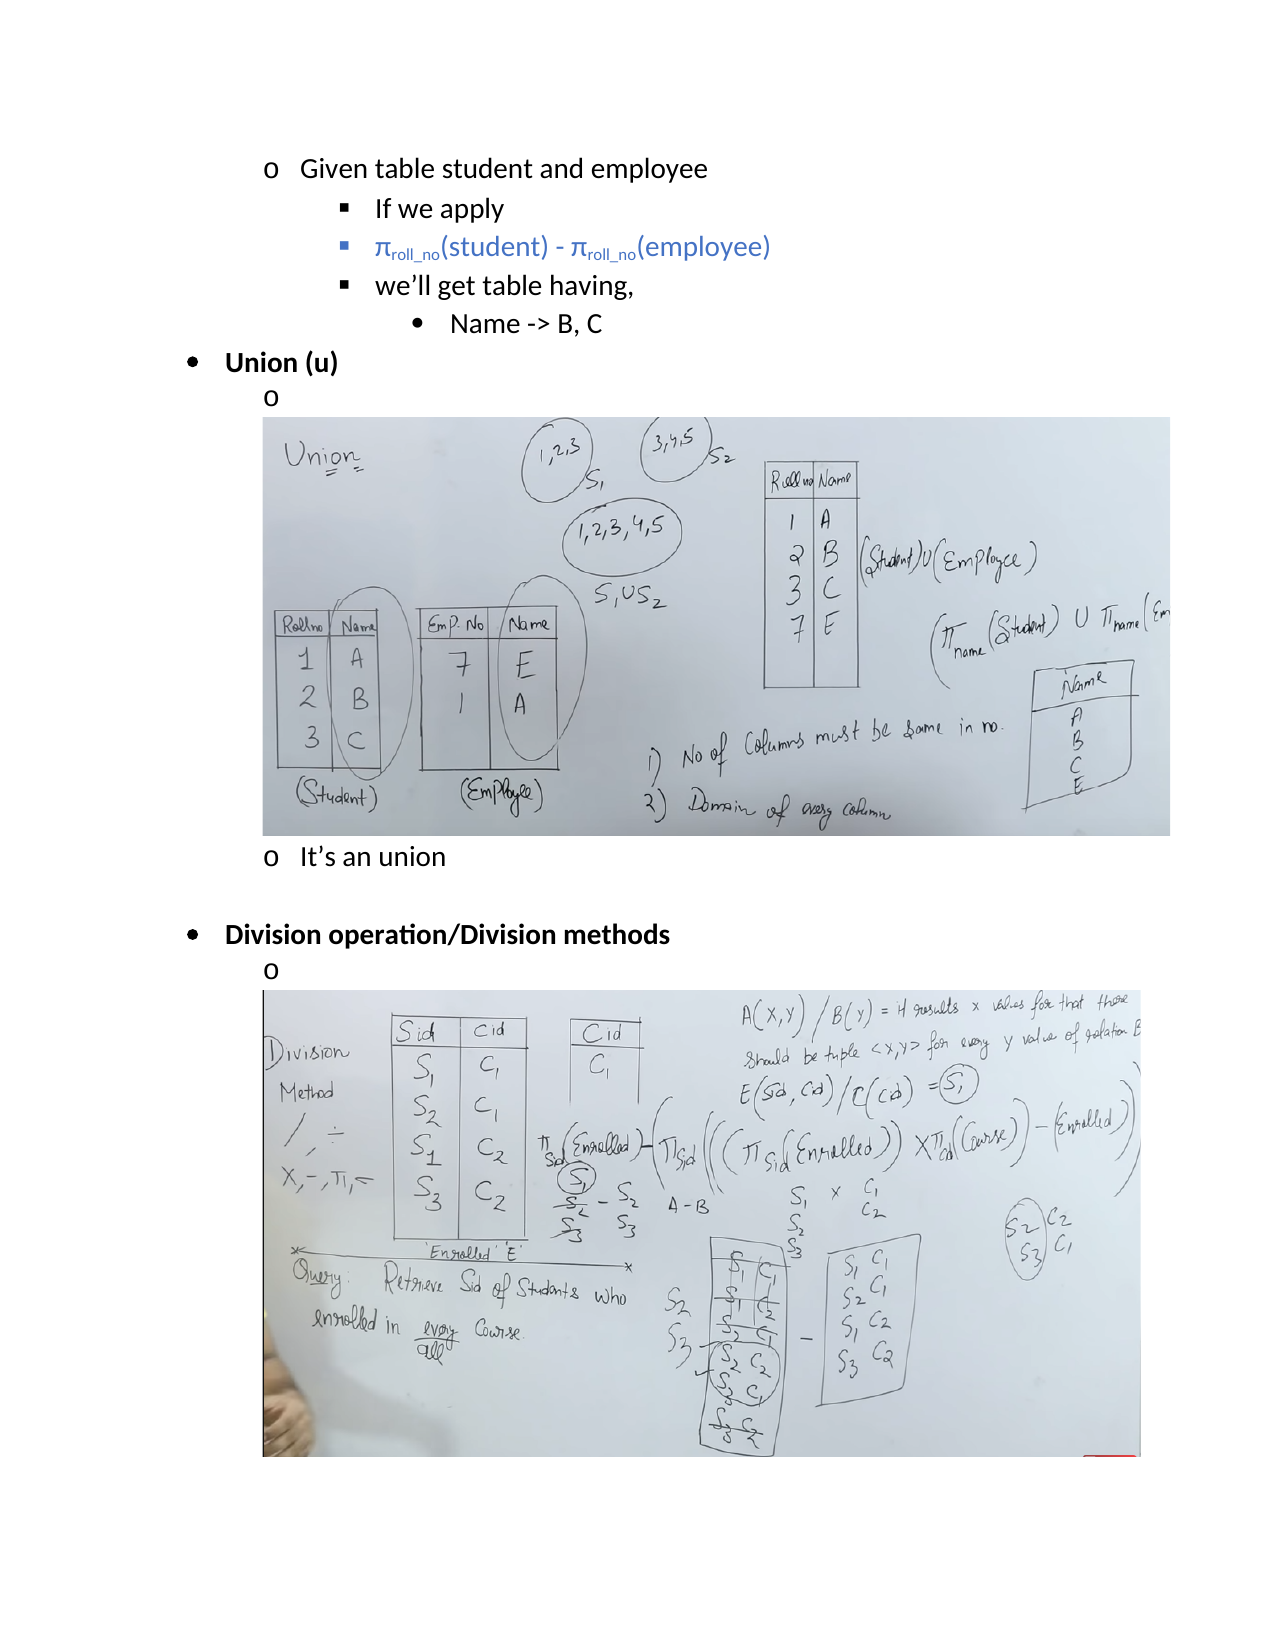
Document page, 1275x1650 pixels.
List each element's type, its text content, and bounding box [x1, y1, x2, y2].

list Division operation/Division methods [187, 916, 1125, 952]
list Name -> B, C [412, 305, 1125, 341]
list we’ll get table having, [337, 267, 1125, 302]
picture [262, 990, 1141, 1457]
list πroll_no(student) - πroll_no(employee) [337, 228, 1125, 264]
picture [262, 417, 1171, 836]
list Union (u) [187, 344, 1125, 379]
list It’s an union [262, 838, 1125, 875]
list Given table student and employee [262, 150, 1125, 187]
list If we apply [337, 190, 1125, 226]
